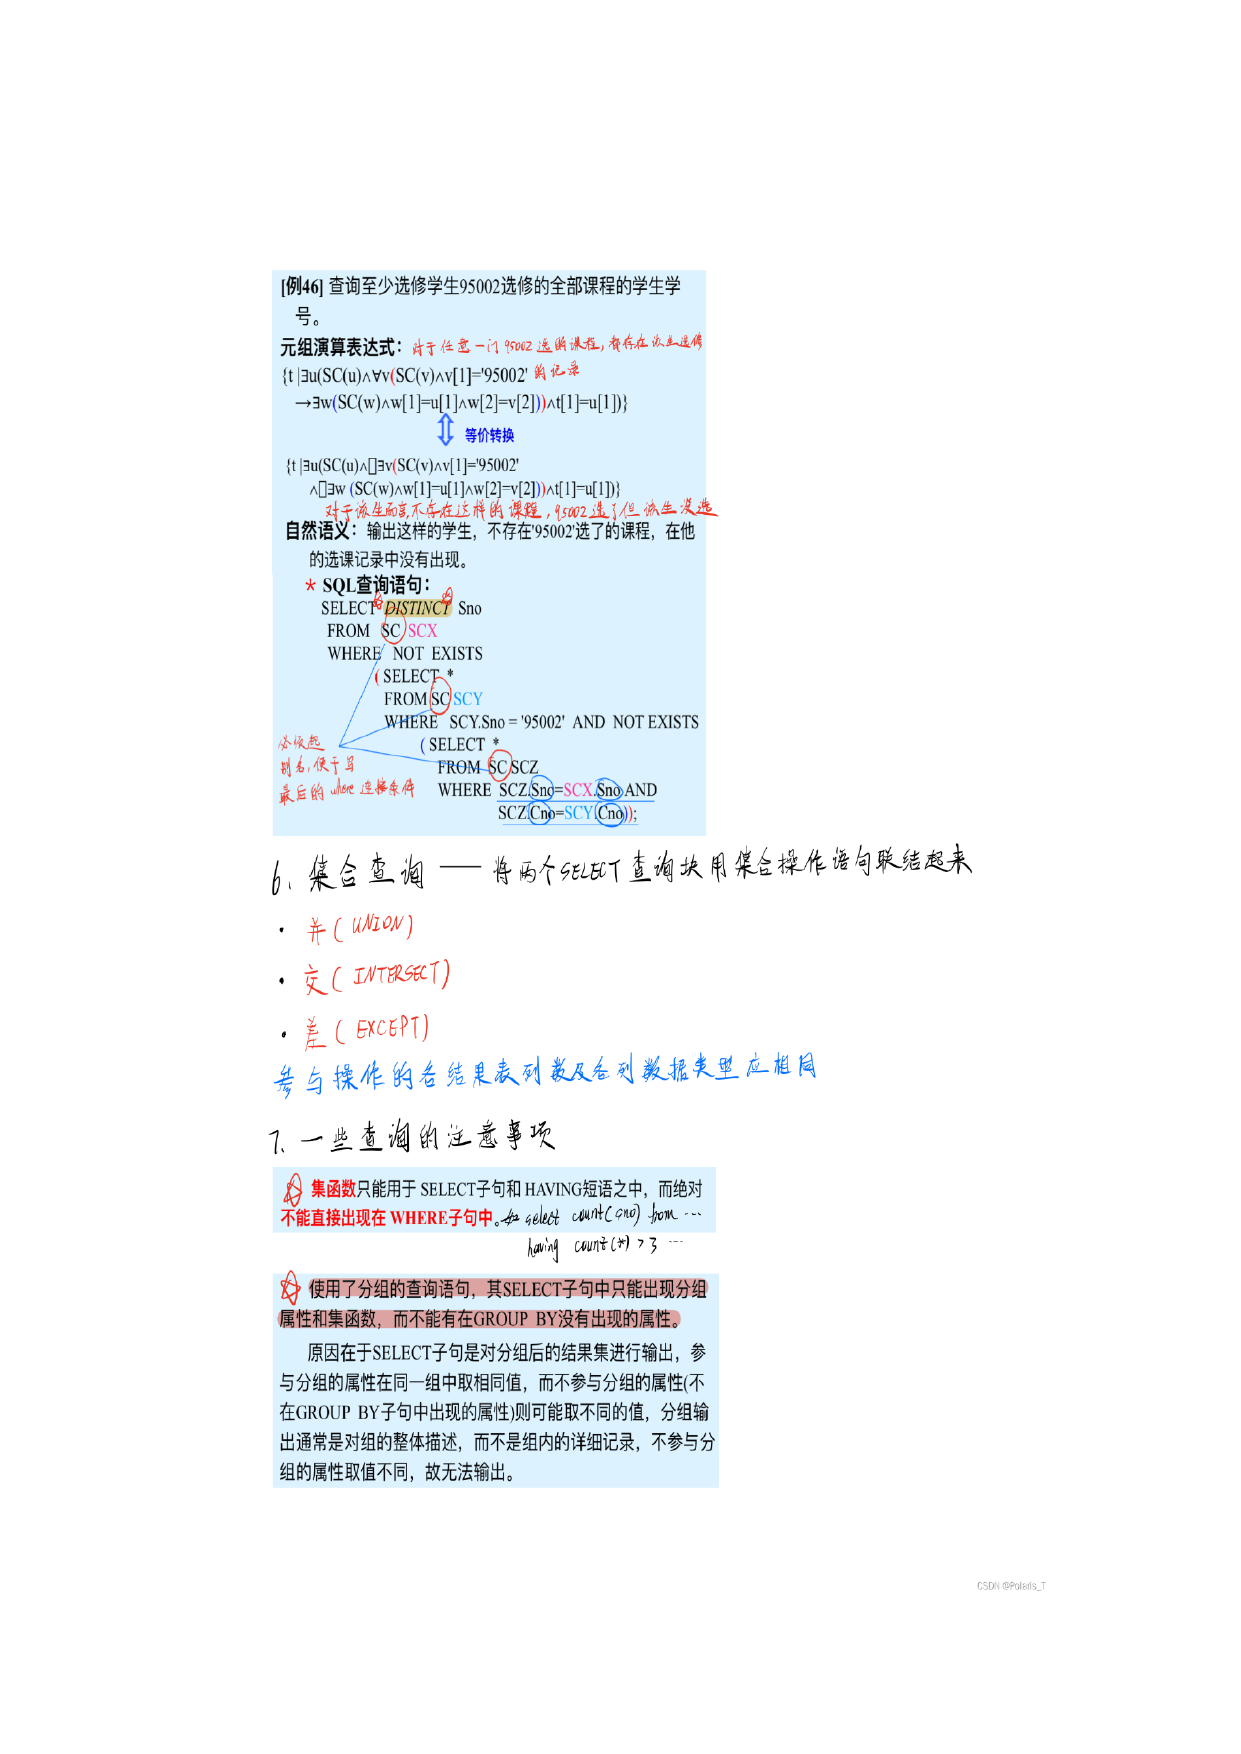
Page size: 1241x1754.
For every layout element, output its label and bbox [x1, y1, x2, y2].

picture [187, 162, 1052, 1592]
